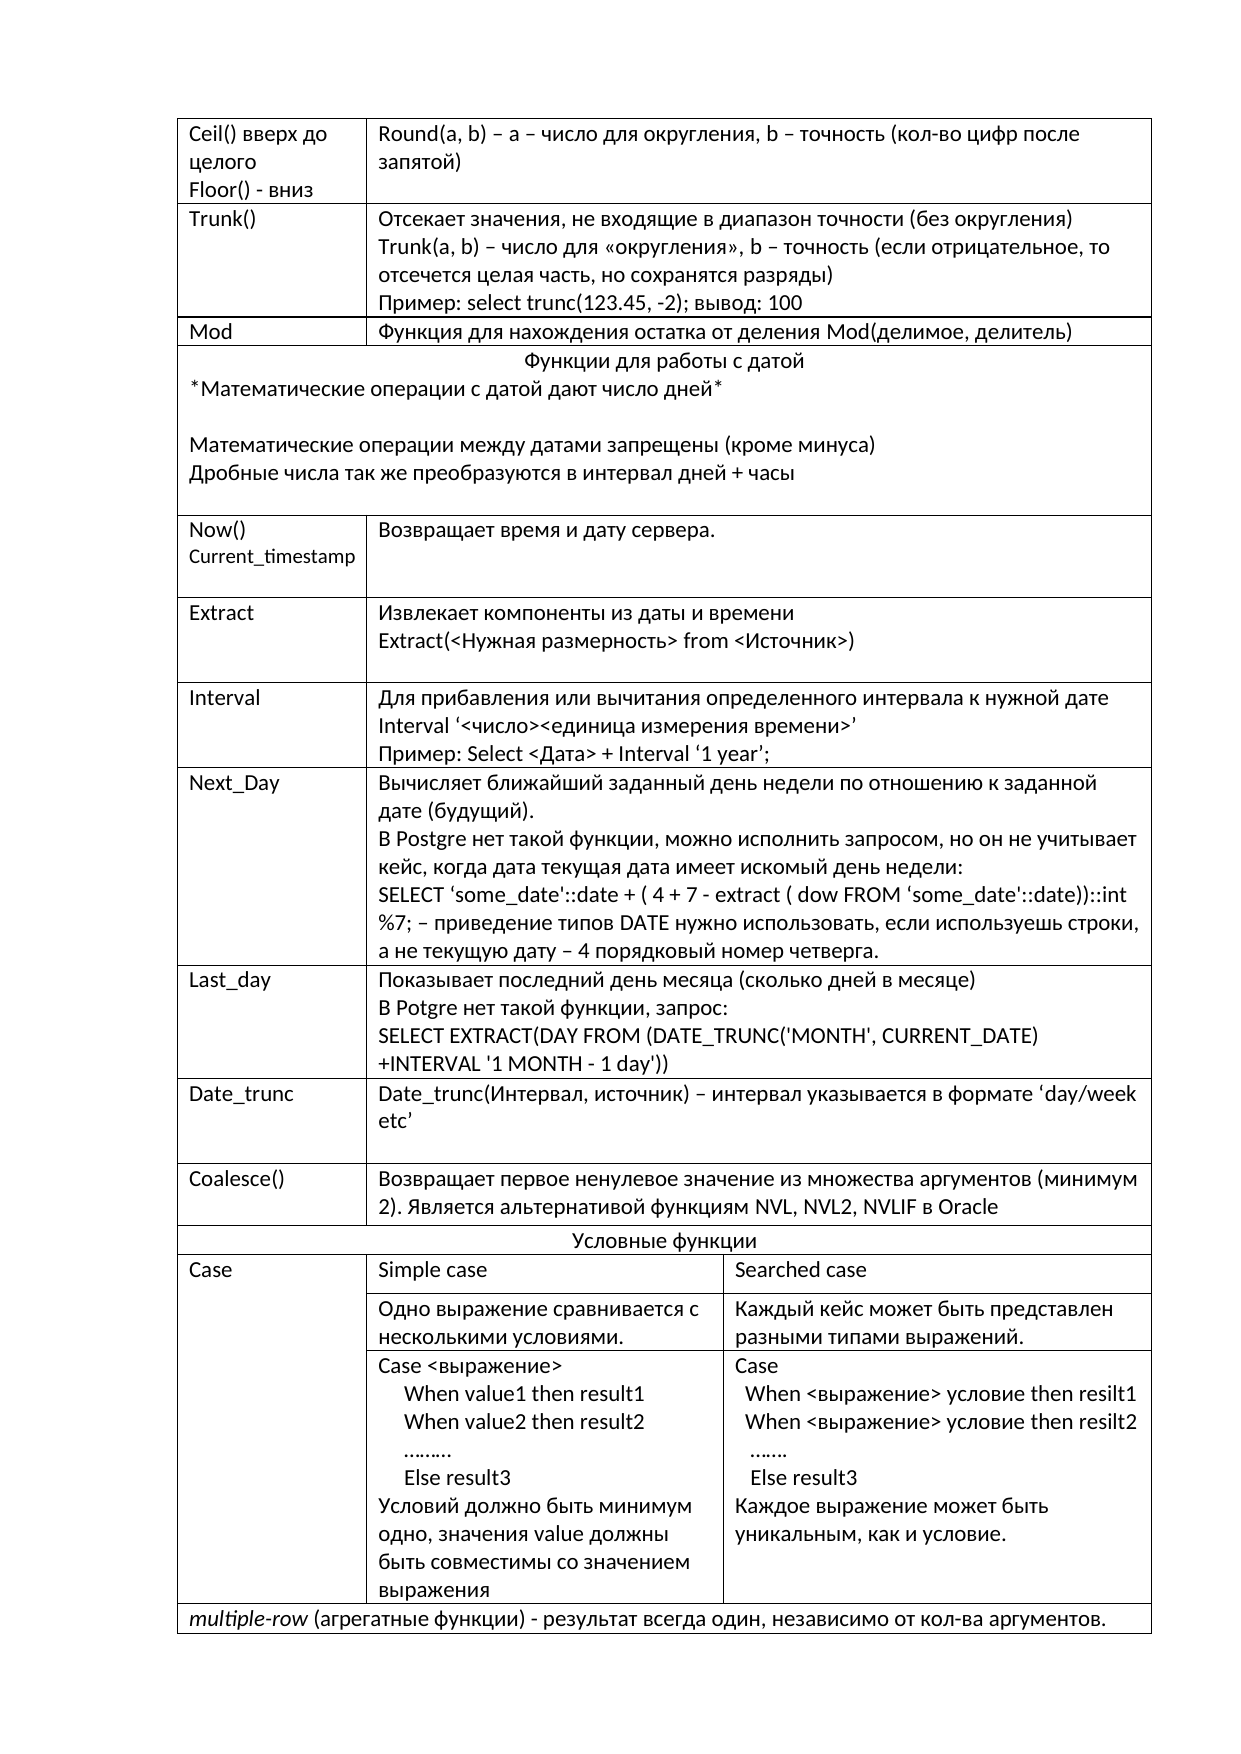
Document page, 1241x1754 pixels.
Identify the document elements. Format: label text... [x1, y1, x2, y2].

table_cell Trunk() [178, 204, 366, 316]
table_cell Каждый кейс может быть представлен разными типами выражений. [724, 1294, 1151, 1350]
table_cell Для прибавления или вычитания определенного интервала к нужной дате Interval ‘<число><единица измерения времени>’ Пример: Select <Дата> + Interval ‘1 year’; [367, 683, 1151, 767]
table_cell Одно выражение сравнивается с несколькими условиями. [367, 1294, 723, 1350]
table_cell Next_Day [178, 768, 366, 964]
table_cell Функции для работы с датой *Математические операции с датой дают число дней* Математические операции между датами запрещены (кроме минуса) Дробные числа так же преобразуются в интервал дней + часы [178, 346, 1151, 514]
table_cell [178, 119, 366, 203]
table_cell Условные функции [178, 1226, 1151, 1254]
table_cell Case When <выражение> условие then resilt1 When <выражение> условие then resilt2 ……. Else result3 Каждое выражение может быть уникальным, как и условие. [724, 1351, 1151, 1603]
table_cell Coalesce() [178, 1164, 366, 1225]
table_cell Date_trunc [178, 1079, 366, 1163]
table_cell Simple case [367, 1255, 723, 1293]
table_cell Case <выражение> When value1 then result1 When value2 then result2 ……… Else result3 Условий должно быть минимум одно, значения value должны быть совместимы со значением выражения [367, 1351, 723, 1603]
table_cell Interval [178, 683, 366, 767]
table_cell Extract [178, 598, 366, 682]
table_cell Извлекает компоненты из даты и времени Extract(<Нужная размерность> from <Источник>) [367, 598, 1151, 682]
table_cell Mod [178, 318, 366, 345]
table_cell Вычисляет ближайший заданный день недели по отношению к заданной дате (будущий). В Postgre нет такой функции, можно исполнить запросом, но он не учитывает кейс, когда дата текущая дата имеет искомый день недели: SELECT ‘some_date'::date + ( 4 + 7 - extract ( dow FROM ‘some_date'::date))::int%7; – приведение типов DATE нужно использовать, если используешь строки, а не текущую дату – 4 порядковый номер четверга. [367, 768, 1151, 964]
table_cell Показывает последний день месяца (сколько дней в месяце) В Potgre нет такой функции, запрос: SELECT EXTRACT(DAY FROM (DATE_TRUNC('MONTH', CURRENT_DATE) +INTERVAL '1 MONTH - 1 day')) [367, 966, 1151, 1078]
table_cell Case [178, 1255, 366, 1603]
table_cell Date_trunc(Интервал, источник) – интервал указывается в формате ‘day/week etc’ [367, 1079, 1151, 1163]
table_cell Now() Current_timestamp [178, 516, 366, 597]
table_cell Searched case [724, 1255, 1151, 1293]
table_cell Отсекает значения, не входящие в диапазон точности (без округления) Trunk(a, b) – число для «округления», b – точность (если отрицательное, то отсечется целая часть, но сохранятся разряды) Пример: select trunc(123.45, -2); вывод: 100 [367, 204, 1151, 316]
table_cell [367, 119, 1151, 203]
table_cell Возвращает первое ненулевое значение из множества аргументов (минимум 2). Является альтернативой функциям NVL, NVL2, NVLIF в Oracle [367, 1164, 1151, 1225]
table_cell Last_day [178, 966, 366, 1078]
table_cell Функция для нахождения остатка от деления Mod(делимое, делитель) [367, 318, 1151, 345]
table_cell Возвращает время и дату сервера. [367, 516, 1151, 597]
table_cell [178, 1604, 1151, 1632]
